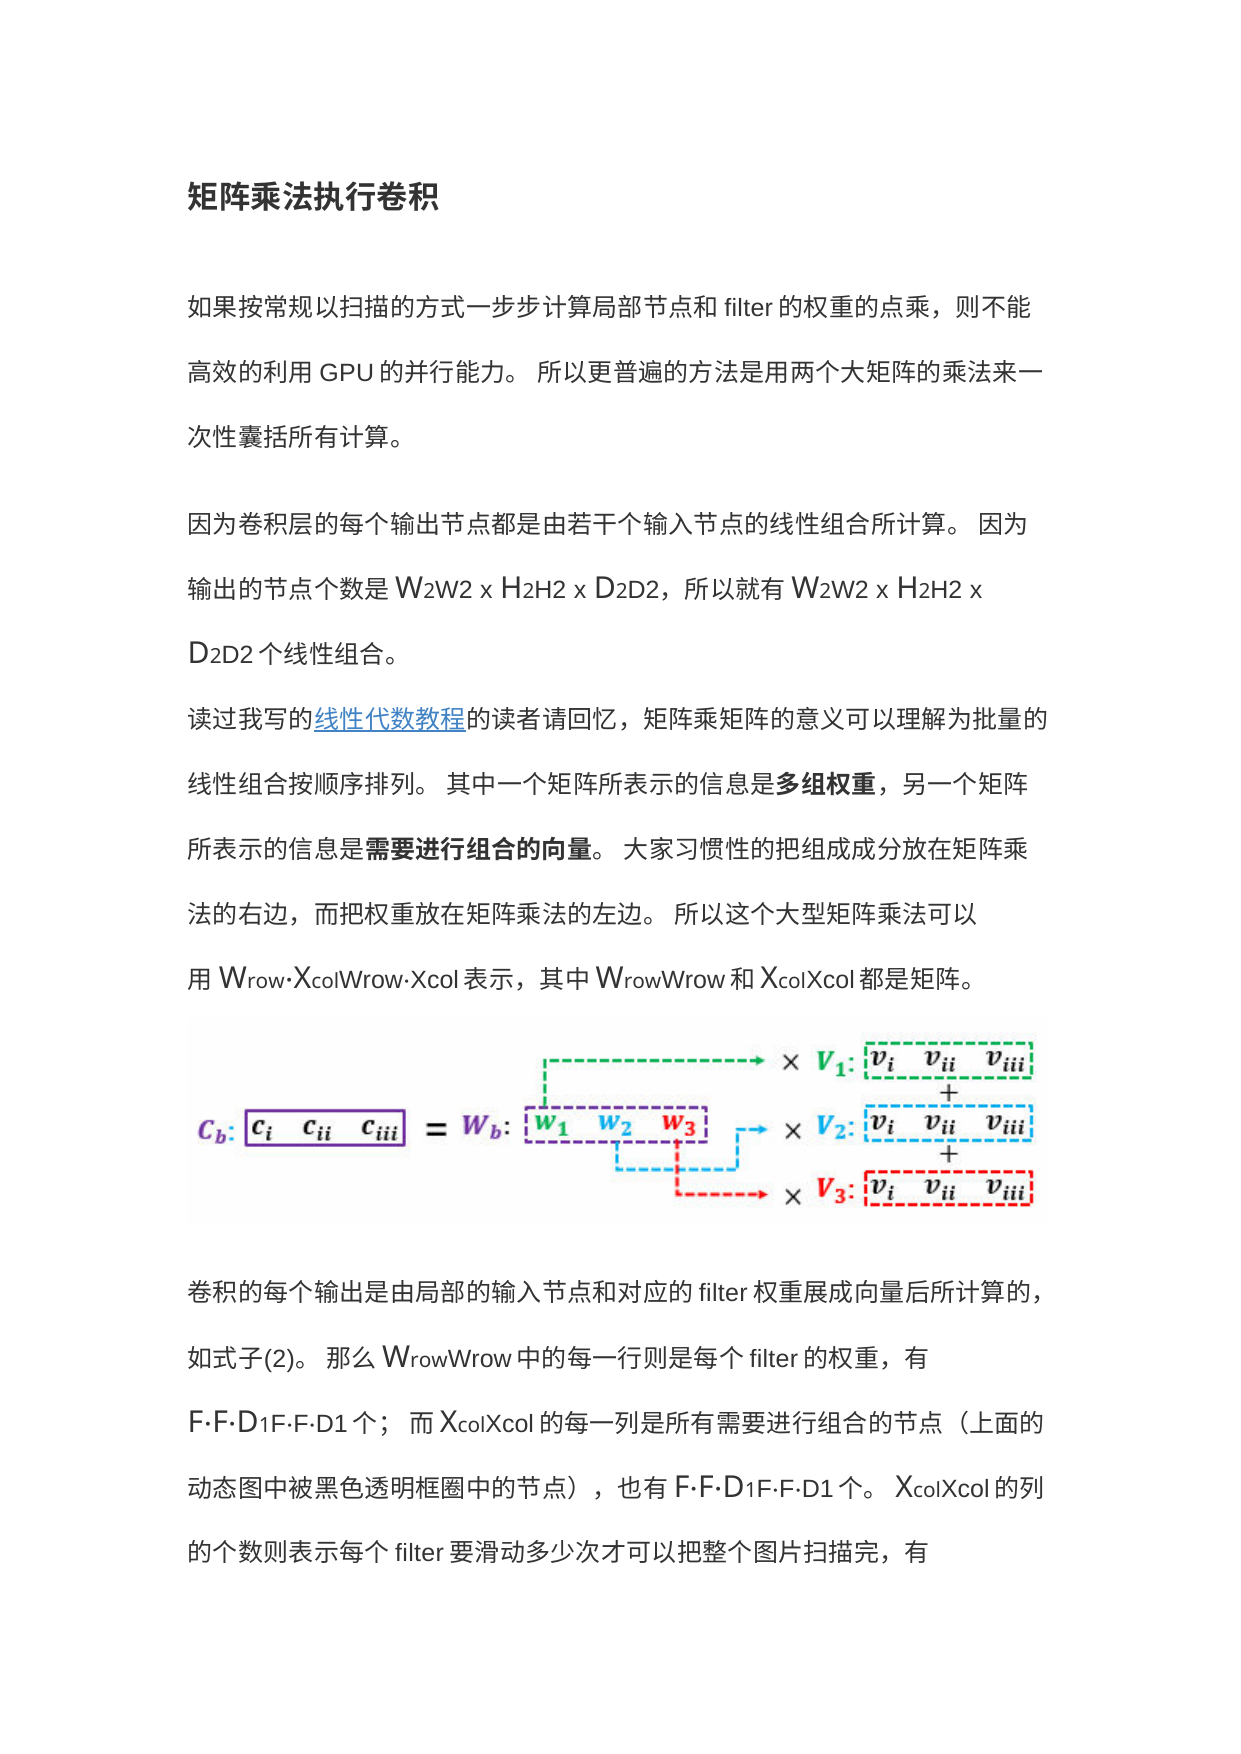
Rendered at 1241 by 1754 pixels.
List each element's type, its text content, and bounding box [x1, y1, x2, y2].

text 如果按常规以扫描的方式一步步计算局部节点和filter的权重的点乘，则不能高效的利用GPU的并行能力。 所以更普遍的方法是用两个大矩阵的乘法来一次性囊括所有计算。 [187, 273, 1053, 468]
text 因为卷积层的每个输出节点都是由若干个输入节点的线性组合所计算。 因为输出的节点个数是W2W2 x H2H2 x D2D2，所以就有W2W2 x H2H2 x D2D2个线性组合。 [187, 490, 1053, 685]
subtitle 矩阵乘法执行卷积 [187, 162, 1053, 227]
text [187, 1258, 1053, 1583]
text 读过我写的线性代数教程的读者请回忆，矩阵乘矩阵的意义可以理解为批量的线性组合按顺序排列。 其中一个矩阵所表示的信息是多组权重，另一个矩阵所表示的信息是需要进行组合的向量。 大家习惯性的把组成成分放在矩阵乘法的右边，而把权重放在矩阵乘法的左边。 所以这个大型矩阵乘法可以用 Wrow⋅XcolWrow⋅Xcol表示，其中WrowWrow和XcolXcol都是矩阵。 [187, 685, 1053, 1010]
picture [187, 1017, 1049, 1230]
